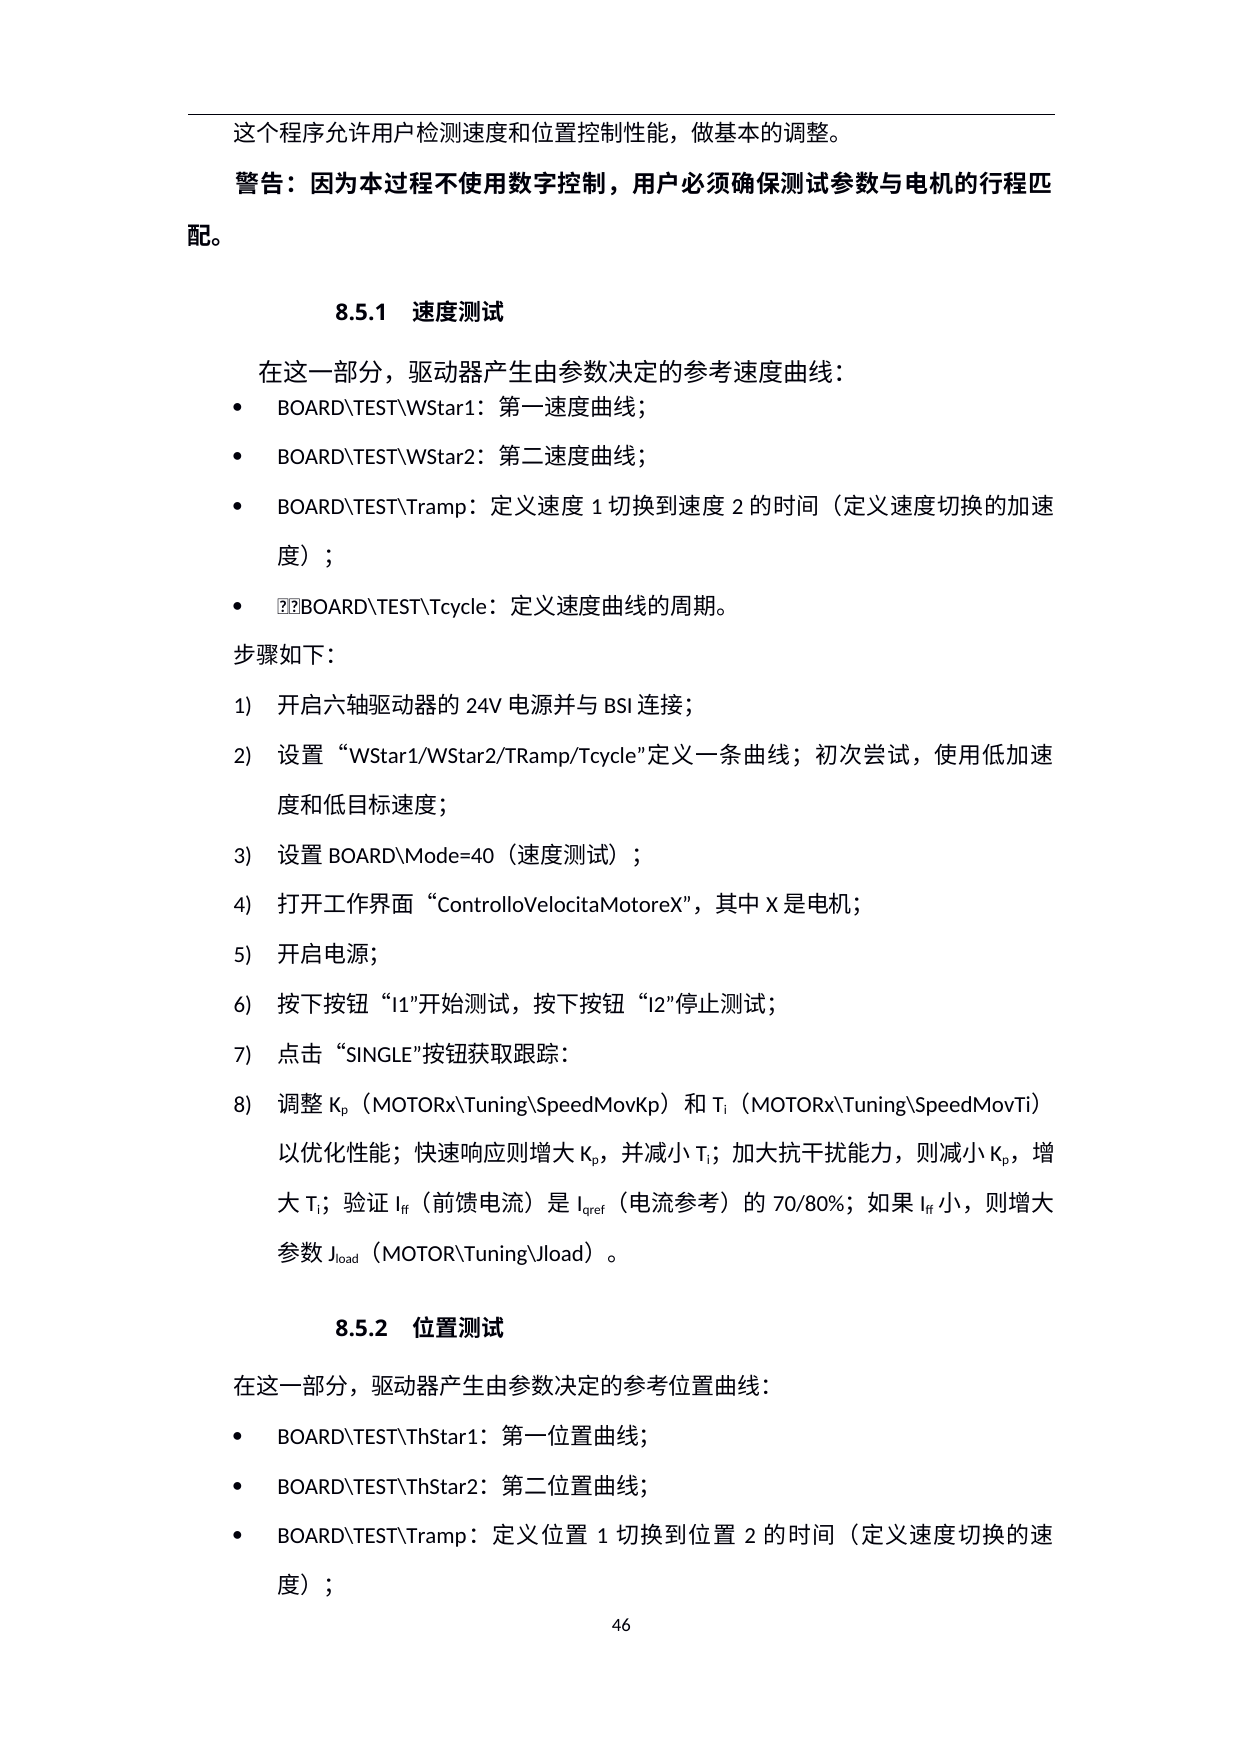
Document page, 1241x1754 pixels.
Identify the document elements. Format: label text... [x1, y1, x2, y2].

list 开启电源； [233, 936, 1055, 969]
list 点击“SINGLE”按钮获取跟踪： [233, 1036, 1055, 1069]
list BOARD\TEST\WStar1：第一速度曲线； [233, 388, 1055, 422]
text 步骤如下： [187, 637, 1055, 671]
list BOARD\TEST\WStar2：第二速度曲线； [233, 438, 1055, 471]
list BOARD\TEST\Tcycle：定义速度曲线的周期。 [233, 588, 1055, 621]
list 位置测试 [335, 1310, 1055, 1343]
list BOARD\TEST\ThStar1：第一位置曲线； [233, 1418, 1055, 1451]
list 调整Kp（MOTORx\Tuning\SpeedMovKp）和Ti（MOTORx\Tuning\SpeedMovTi）以优化性能；快速响应则增大Kp，并减小 Ti；加大抗干扰能力，则减小 Kp，增大 Ti；验证 Iff（前馈电流）是 Iqref（电流参考）的 70/80%；如果 Iff 小，则增大参数 Jload（MOTOR\Tuning\Jload）。 [233, 1086, 1055, 1268]
list 速度测试 [335, 294, 1055, 327]
list 打开工作界面“ControlloVelocitaMotoreX”，其中 X 是电机； [233, 886, 1055, 919]
text 在这一部分，驱动器产生由参数决定的参考速度曲线： [237, 352, 1055, 388]
list BOARD\TEST\Tramp：定义速度 1 切换到速度 2 的时间（定义速度切换的加速度）； [233, 488, 1055, 571]
list 开启六轴驱动器的 24V 电源并与 BSI 连接； [233, 687, 1055, 720]
text 在这一部分，驱动器产生由参数决定的参考位置曲线： [187, 1368, 1055, 1401]
list 按下按钮“I1”开始测试，按下按钮“I2”停止测试； [233, 986, 1055, 1019]
text 警告：因为本过程不使用数字控制，用户必须确保测试参数与电机的行程匹配。 [187, 165, 1055, 252]
list BOARD\TEST\Tramp：定义位置 1 切换到位置 2 的时间（定义速度切换的速度）； [233, 1517, 1055, 1600]
list 设置“WStar1/WStar2/TRamp/Tcycle”定义一条曲线；初次尝试，使用低加速度和低目标速度； [233, 737, 1055, 820]
list BOARD\TEST\ThStar2：第二位置曲线； [233, 1468, 1055, 1501]
text 这个程序允许用户检测速度和位置控制性能，做基本的调整。 [187, 115, 1055, 148]
list 设置 BOARD\Mode=40（速度测试）； [233, 837, 1055, 870]
